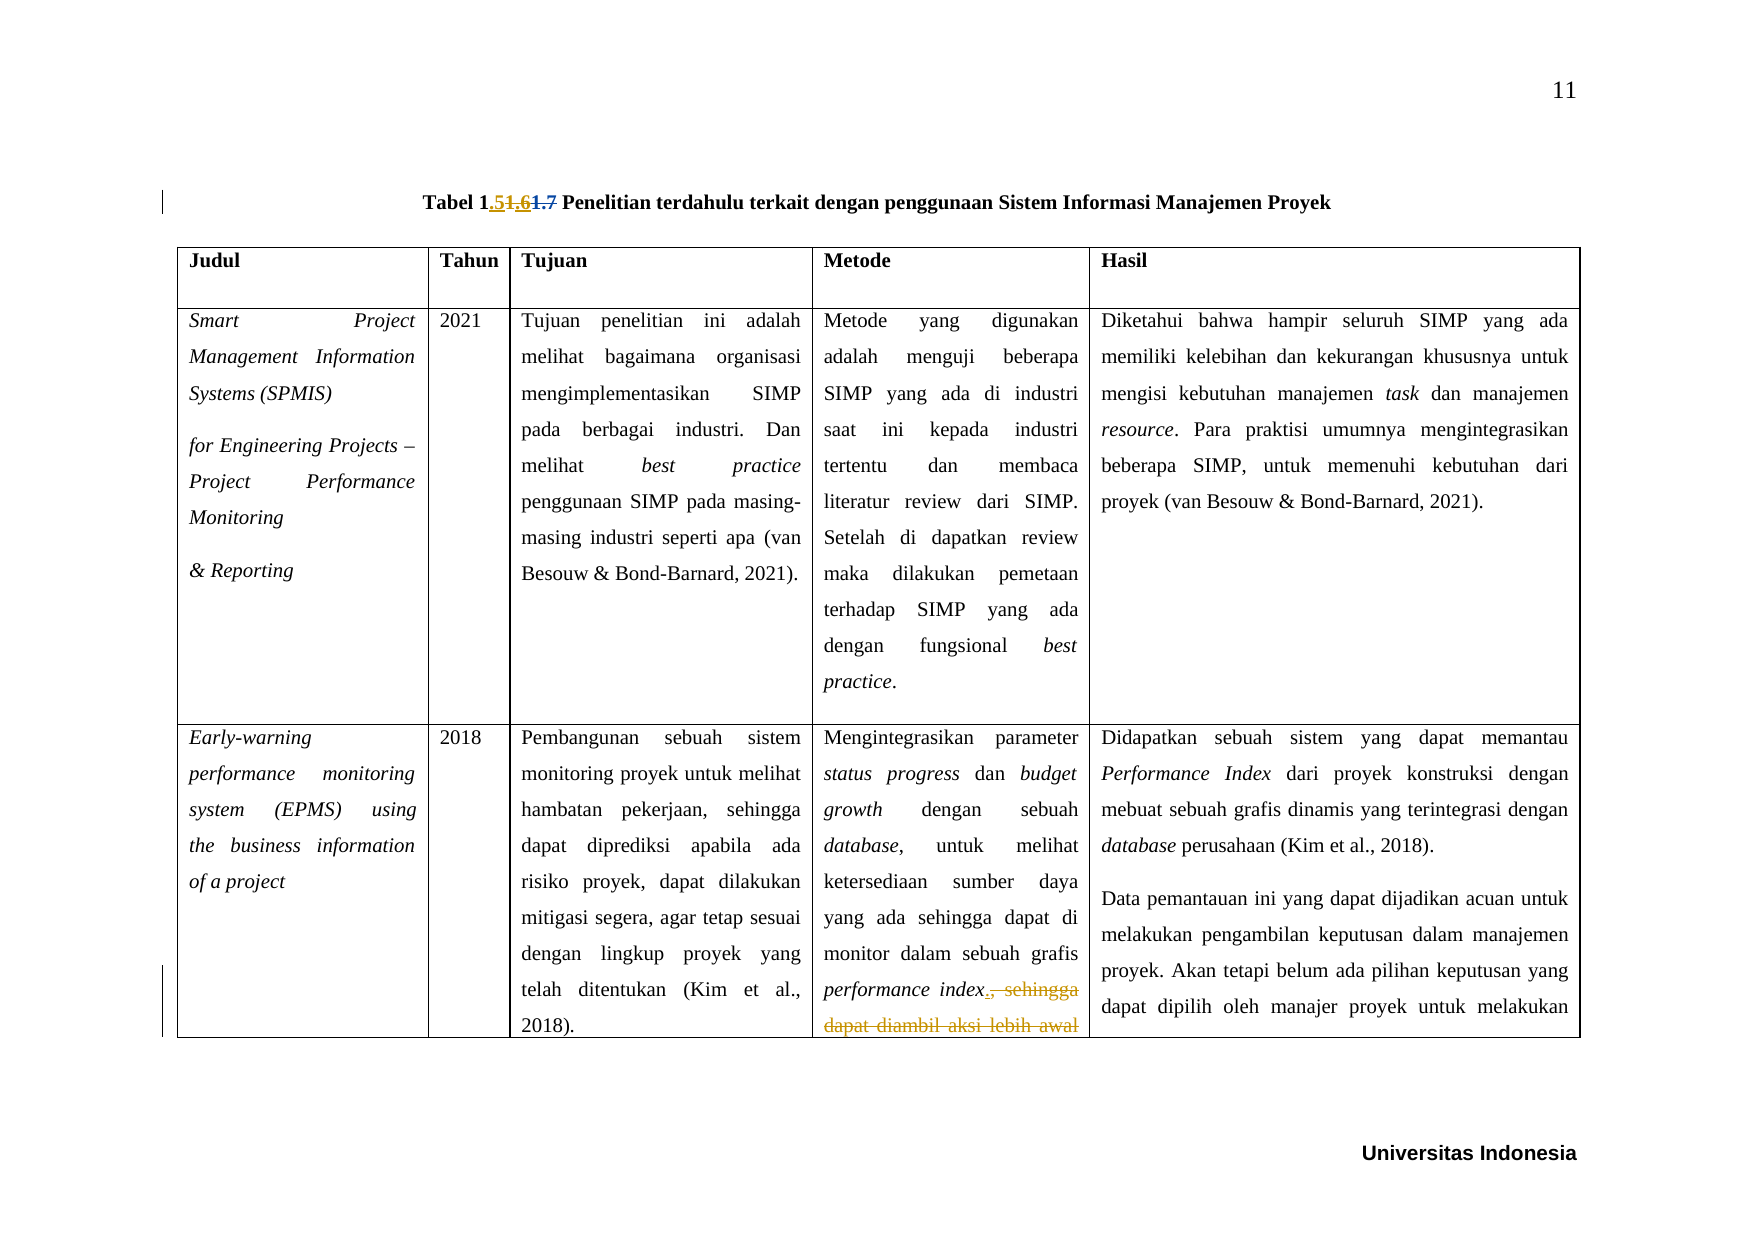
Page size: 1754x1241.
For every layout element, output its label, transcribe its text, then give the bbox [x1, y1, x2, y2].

table_cell 2021 [429, 309, 509, 724]
table_header Tahun [429, 248, 509, 307]
table_cell Smart Project Management Information Systems (SPMIS) for Engineering Projects – Project Performance Monitoring & Reporting [178, 309, 428, 724]
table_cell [813, 725, 1089, 1037]
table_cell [511, 725, 812, 1037]
table_cell Diketahui bahwa hampir seluruh SIMP yang ada memiliki kelebihan dan kekurangan khususnya untuk mengisi kebutuhan manajemen task dan manajemen resource. Para praktisi umumnya mengintegrasikan beberapa SIMP, untuk memenuhi kebutuhan dari proyek (van Besouw & Bond-Barnard, 2021). [1090, 309, 1579, 724]
table_header Hasil [1090, 248, 1579, 307]
table_cell 2018 [429, 725, 509, 1037]
table_cell Tujuan penelitian ini adalah melihat bagaimana organisasi mengimplementasikan SIMP pada berbagai industri. Dan melihat best practice penggunaan SIMP pada masing-masing industri seperti apa (van Besouw & Bond-Barnard, 2021). [511, 309, 812, 724]
table_header Tujuan [511, 248, 812, 307]
table_cell Metode yang digunakan adalah menguji beberapa SIMP yang ada di industri saat ini kepada industri tertentu dan membaca literatur review dari SIMP. Setelah di dapatkan review maka dilakukan pemetaan terhadap SIMP yang ada dengan fungsional best practice. [813, 309, 1089, 724]
table_header Metode [813, 248, 1089, 307]
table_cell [178, 725, 428, 1037]
text Tabel 1 Penelitian terdahulu terkait dengan penggunaan Sistem Informasi Manajemen Proyek [177, 190, 1577, 214]
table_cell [1090, 725, 1579, 1037]
table_header Judul [178, 248, 428, 307]
